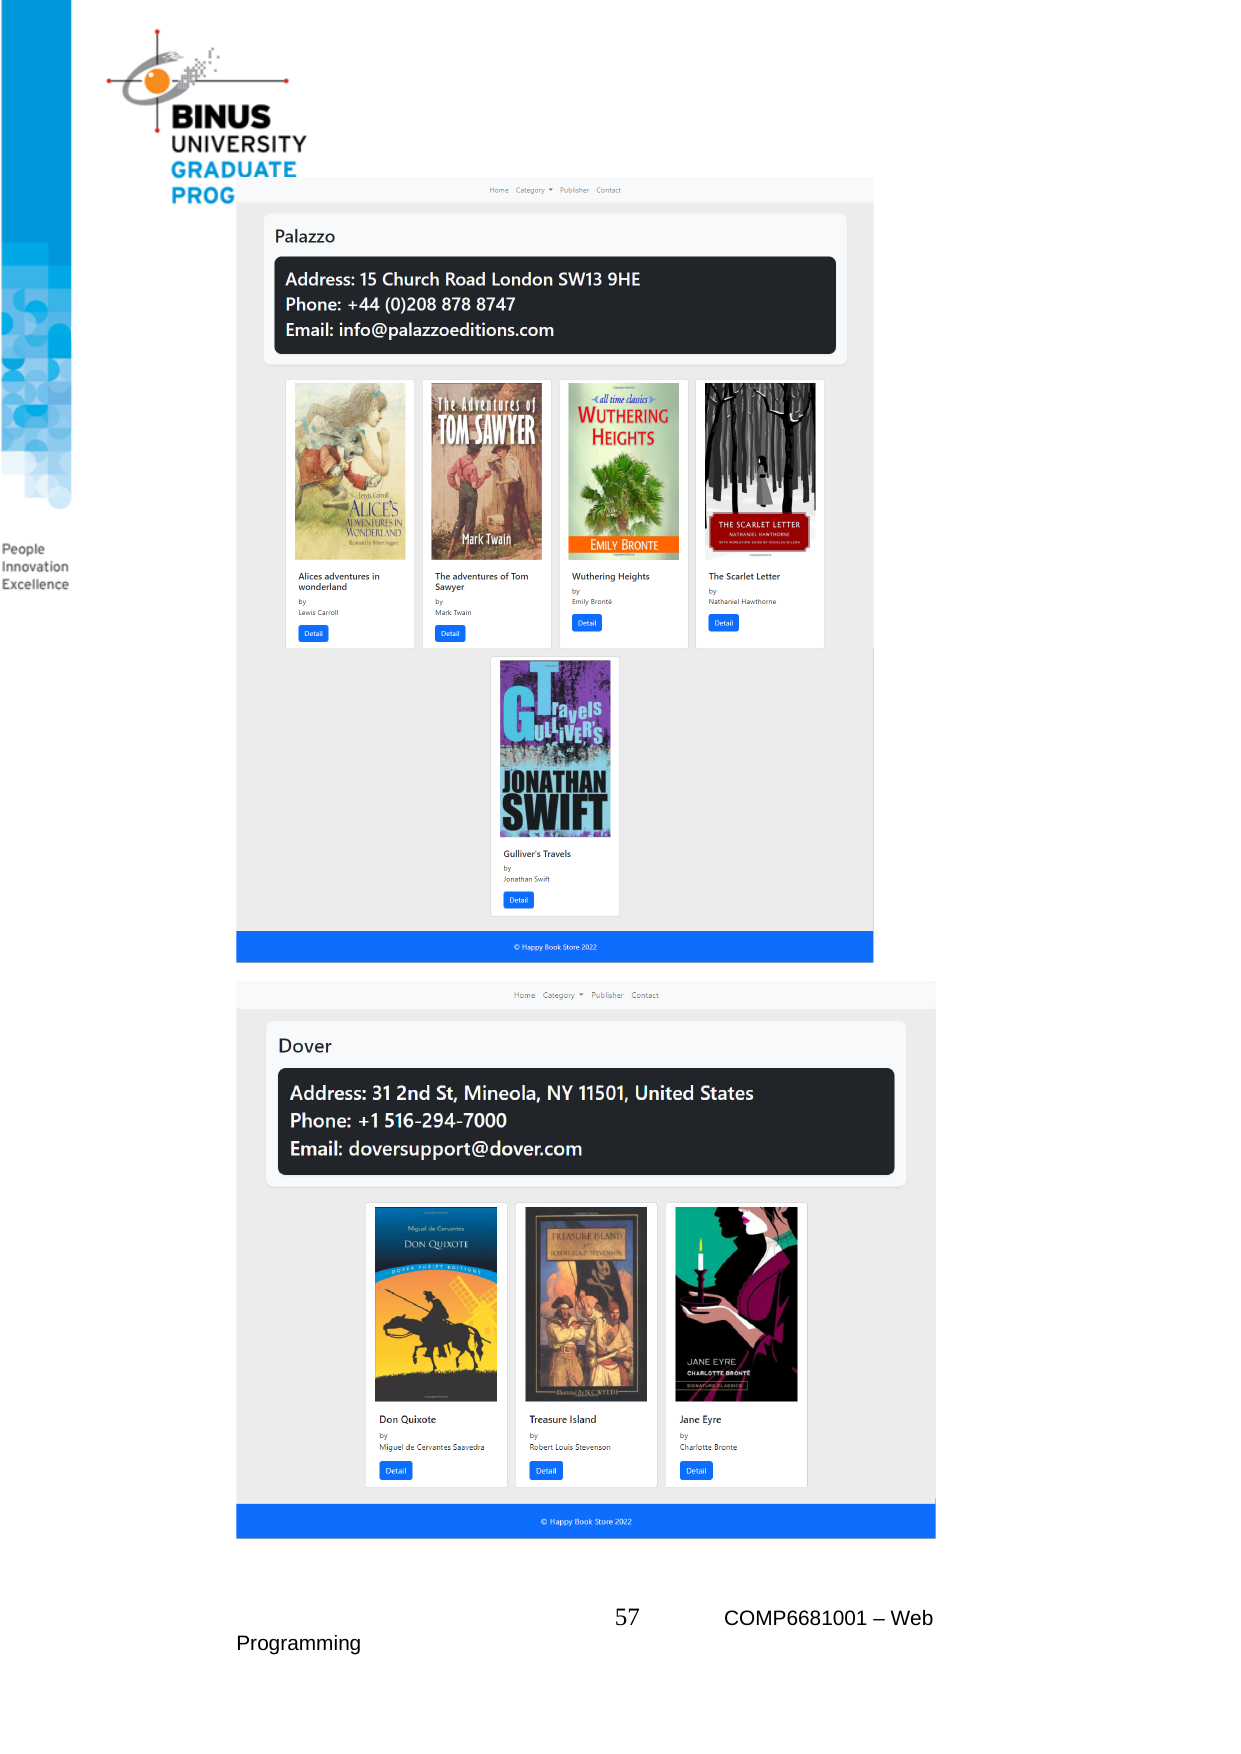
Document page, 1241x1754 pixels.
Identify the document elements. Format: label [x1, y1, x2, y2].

picture [236, 981, 936, 1539]
picture [0, 0, 874, 963]
